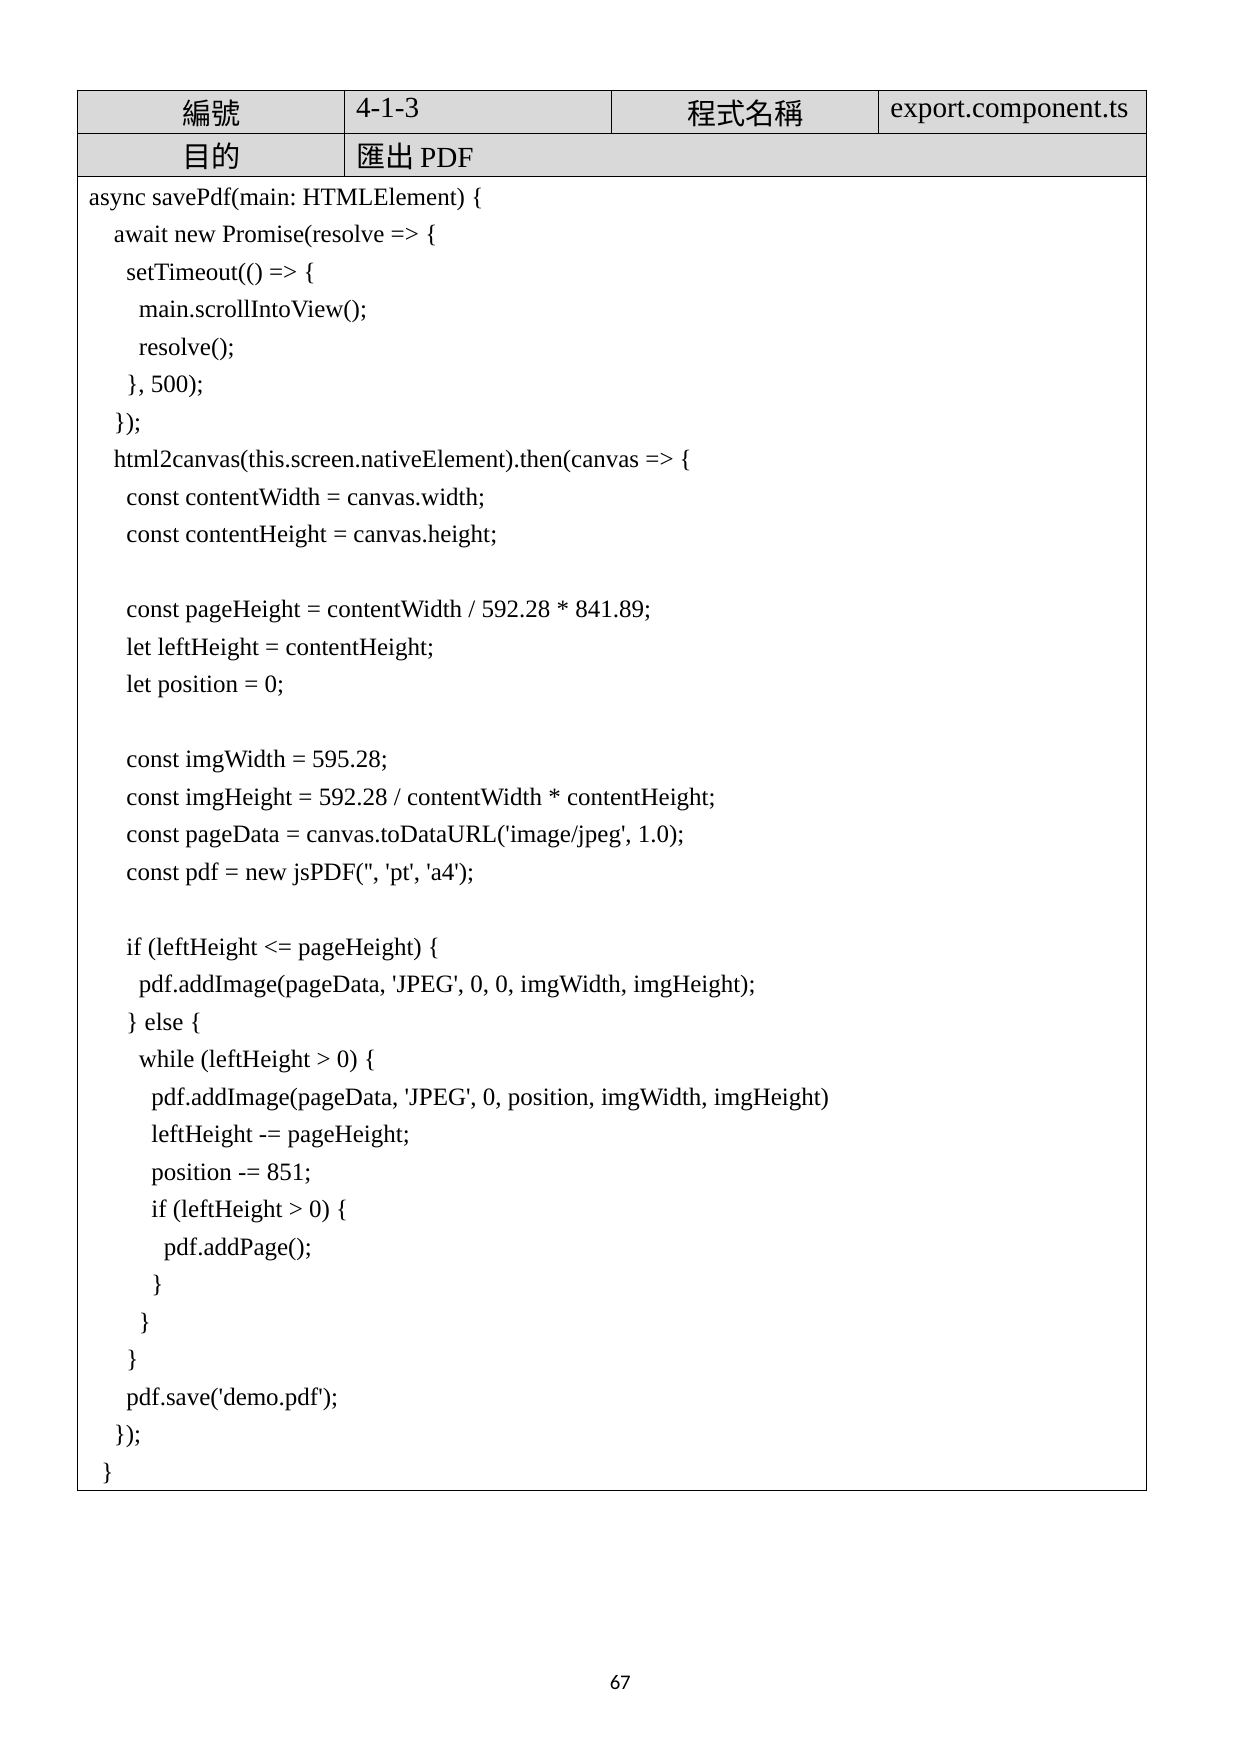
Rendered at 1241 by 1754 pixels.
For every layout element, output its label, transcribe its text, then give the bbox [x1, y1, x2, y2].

table_header 4-1-3 [345, 91, 611, 133]
table_header 程式名稱 [612, 91, 878, 133]
table_cell async savePdf(main: HTMLElement) { await new Promise(resolve => { setTimeout(() => { main.scrollIntoView(); resolve(); }, 500); }); html2canvas(this.screen.nativeElement).then(canvas => { const contentWidth = canvas.width; const contentHeight = canvas.height; const pageHeight = contentWidth / 592.28 * 841.89; let leftHeight = contentHeight; let position = 0; const imgWidth = 595.28; const imgHeight = 592.28 / contentWidth * contentHeight; const pageData = canvas.toDataURL('image/jpeg', 1.0); const pdf = new jsPDF('', 'pt', 'a4'); if (leftHeight <= pageHeight) { pdf.addImage(pageData, 'JPEG', 0, 0, imgWidth, imgHeight); } else { while (leftHeight > 0) { pdf.addImage(pageData, 'JPEG', 0, position, imgWidth, imgHeight) leftHeight -= pageHeight; position -= 851; if (leftHeight > 0) { pdf.addPage(); } } } pdf.save('demo.pdf'); }); } [78, 177, 1146, 1490]
table_cell 目的 [78, 134, 344, 176]
table_header export.component.ts [879, 91, 1146, 133]
table_header 編號 [78, 91, 344, 133]
table_cell 匯出PDF [345, 134, 1146, 176]
